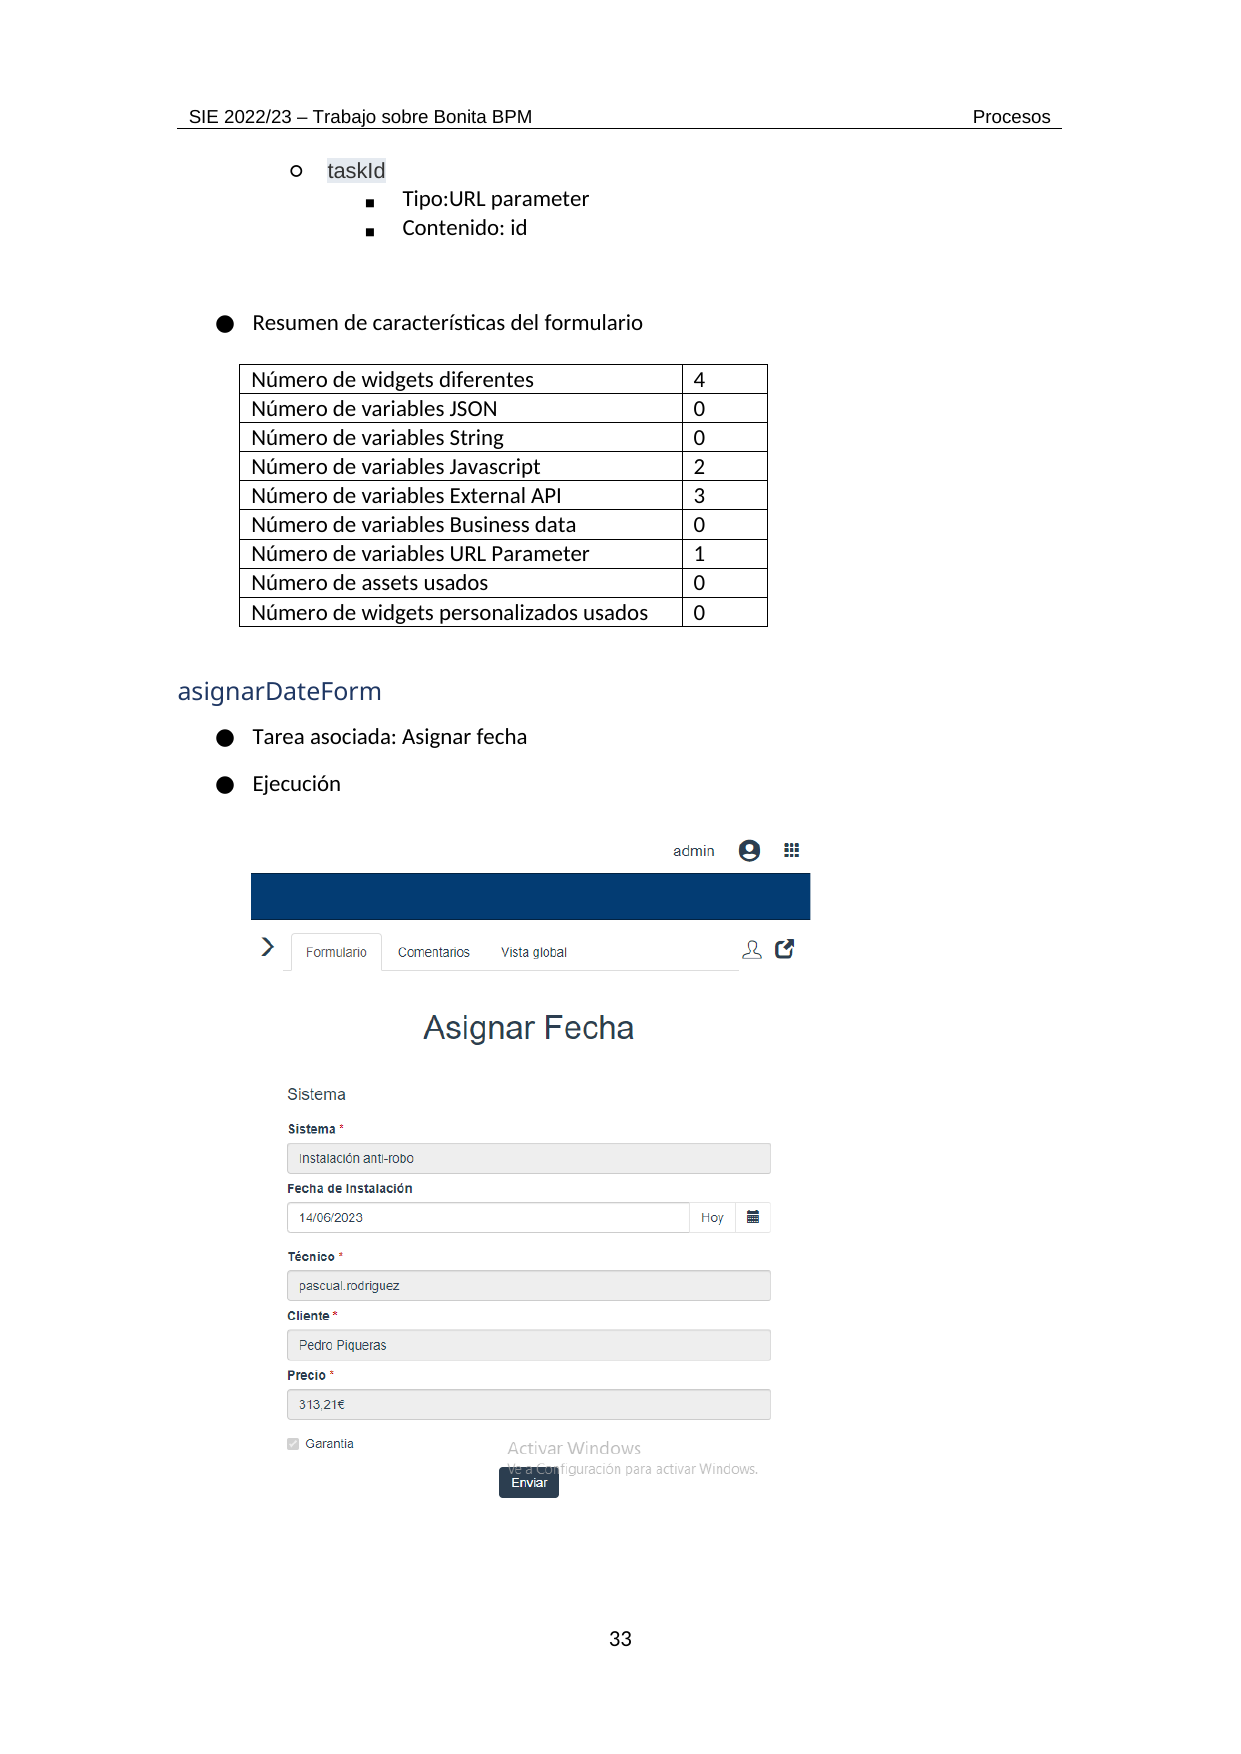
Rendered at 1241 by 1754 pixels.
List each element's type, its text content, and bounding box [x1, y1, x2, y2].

table_header Número de widgets diferentes [240, 365, 682, 393]
table_cell Número de widgets personalizados usados [240, 598, 682, 626]
table_cell 0 [683, 394, 767, 422]
table_cell 2 [683, 452, 767, 480]
table_cell Número de variables String [240, 423, 682, 451]
table_cell 0 [683, 510, 767, 538]
table_cell Número de variables Business data [240, 510, 682, 538]
table_cell Número de assets usados [240, 569, 682, 597]
table_cell 0 [683, 598, 767, 626]
subtitle asignarDateForm [177, 673, 1063, 708]
table_cell 1 [683, 540, 767, 567]
list taskId [290, 157, 1063, 184]
list Tipo:URL parameter [365, 184, 1063, 213]
table_cell 0 [683, 569, 767, 597]
table_cell Número de variables JSON [240, 394, 682, 422]
table_cell Número de variables Javascript [240, 452, 682, 480]
table_cell 0 [683, 423, 767, 451]
list Resumen de características del formulario [215, 297, 1063, 344]
table_header 4 [683, 365, 767, 393]
list Tarea asociada: Asignar fecha [215, 710, 1063, 757]
list Ejecución [215, 757, 1063, 804]
table_cell Número de variables URL Parameter [240, 540, 682, 567]
list Contenido: id [365, 213, 1063, 241]
picture [251, 824, 811, 1505]
table_cell Número de variables External API [240, 481, 682, 509]
table_cell 3 [683, 481, 767, 509]
